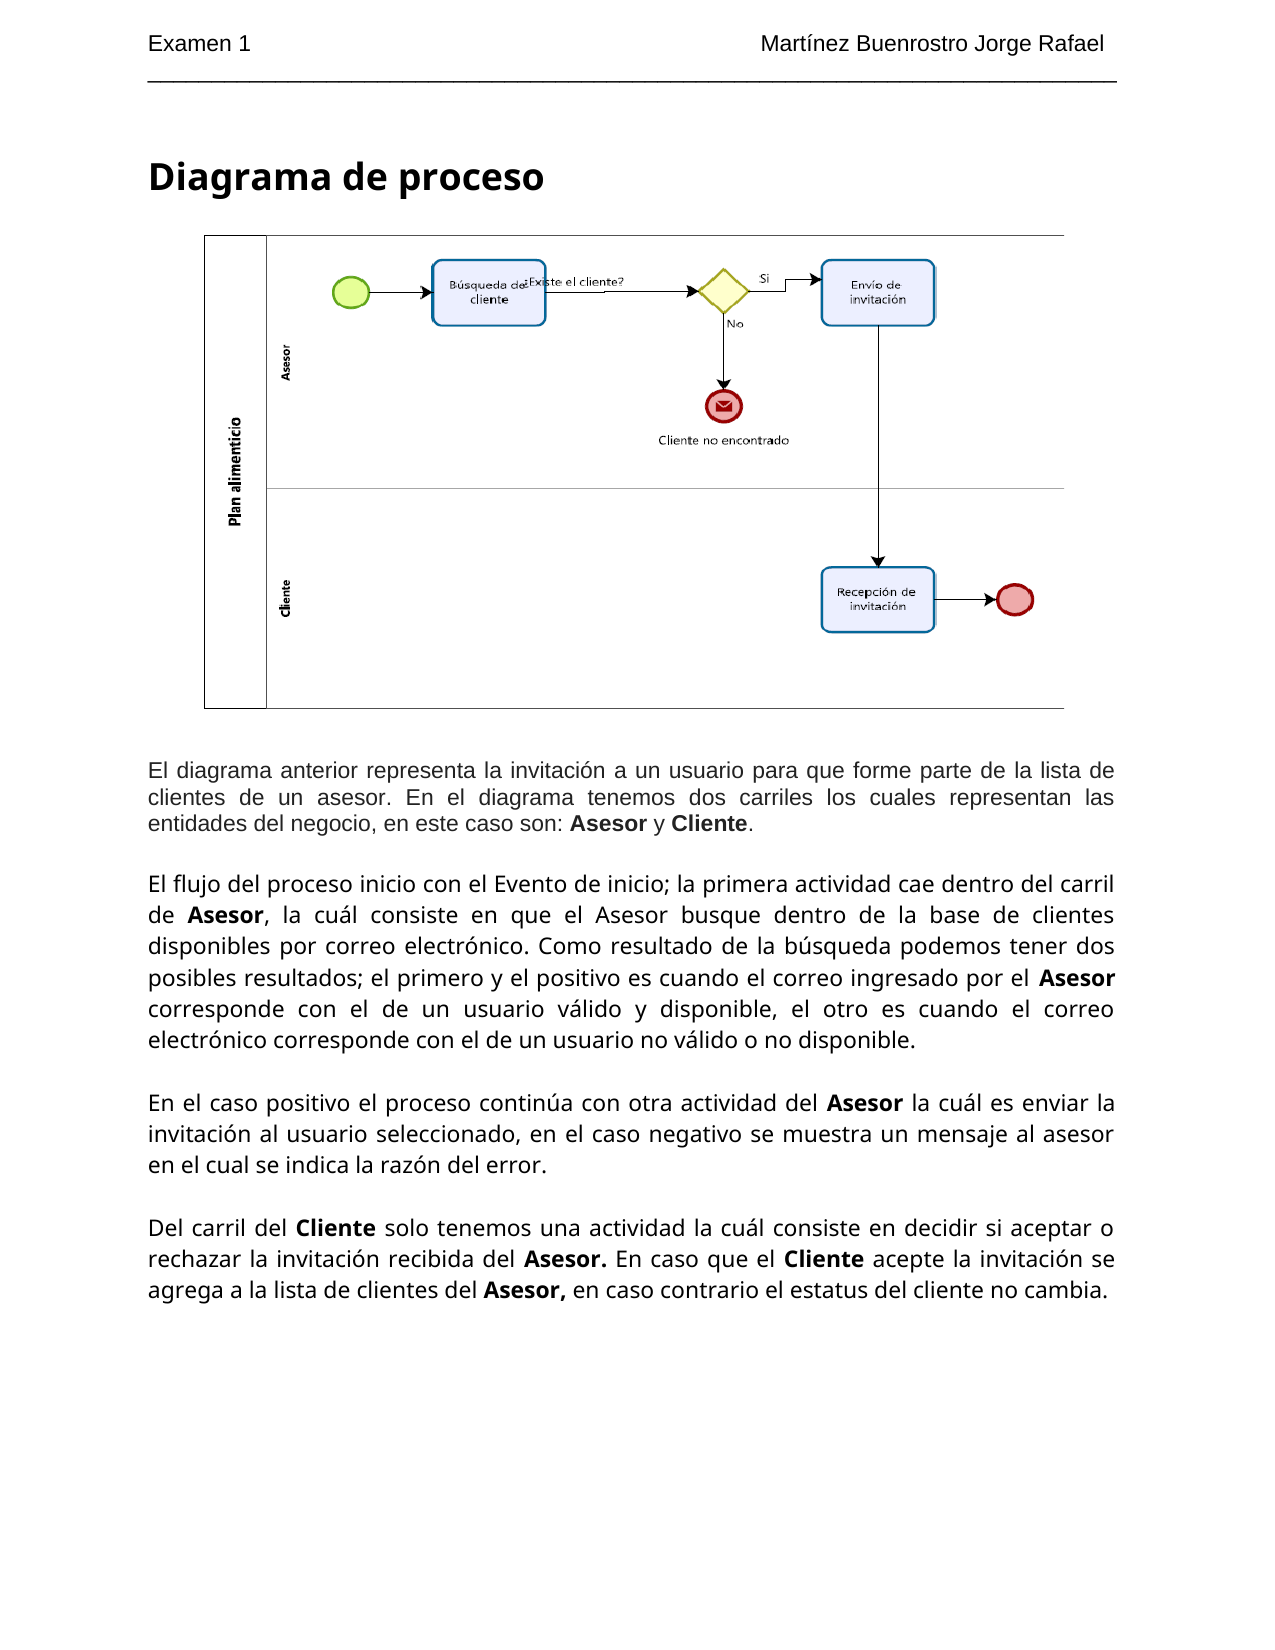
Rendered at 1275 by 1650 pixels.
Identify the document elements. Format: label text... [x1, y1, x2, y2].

text En el caso positivo el proceso continúa con otra actividad del Asesor la cuál es enviar la invitación al usuario seleccionado, en el caso negativo se muestra un mensaje al asesor en el cual se indica la razón del error. [148, 1086, 1116, 1180]
text Del carril del Cliente solo tenemos una actividad la cuál consiste en decidir si aceptar o rechazar la invitación recibida del Asesor. En caso que el Cliente acepte la invitación se agrega a la lista de clientes del Asesor, en caso contrario el estatus del cliente no cambia. [148, 1211, 1116, 1305]
subtitle Diagrama de proceso [148, 150, 1125, 201]
text El flujo del proceso inicio con el Evento de inicio; la primera actividad cae dentro del carril de Asesor, la cuál consiste en que el Asesor busque dentro de la base de clientes disponibles por correo electrónico. Como resultado de la búsqueda podemos tener dos posibles resultados; el primero y el positivo es cuando el correo ingresado por el Asesor corresponde con el de un usuario válido y disponible, el otro es cuando el correo electrónico corresponde con el de un usuario no válido o no disponible. [148, 868, 1116, 1055]
text El diagrama anterior representa la invitación a un usuario para que forme parte de la lista de clientes de un asesor. En el diagrama tenemos dos carriles los cuales representan las entidades del negocio, en este caso son: Asesor y Cliente. [148, 757, 1116, 836]
picture [199, 226, 1065, 731]
